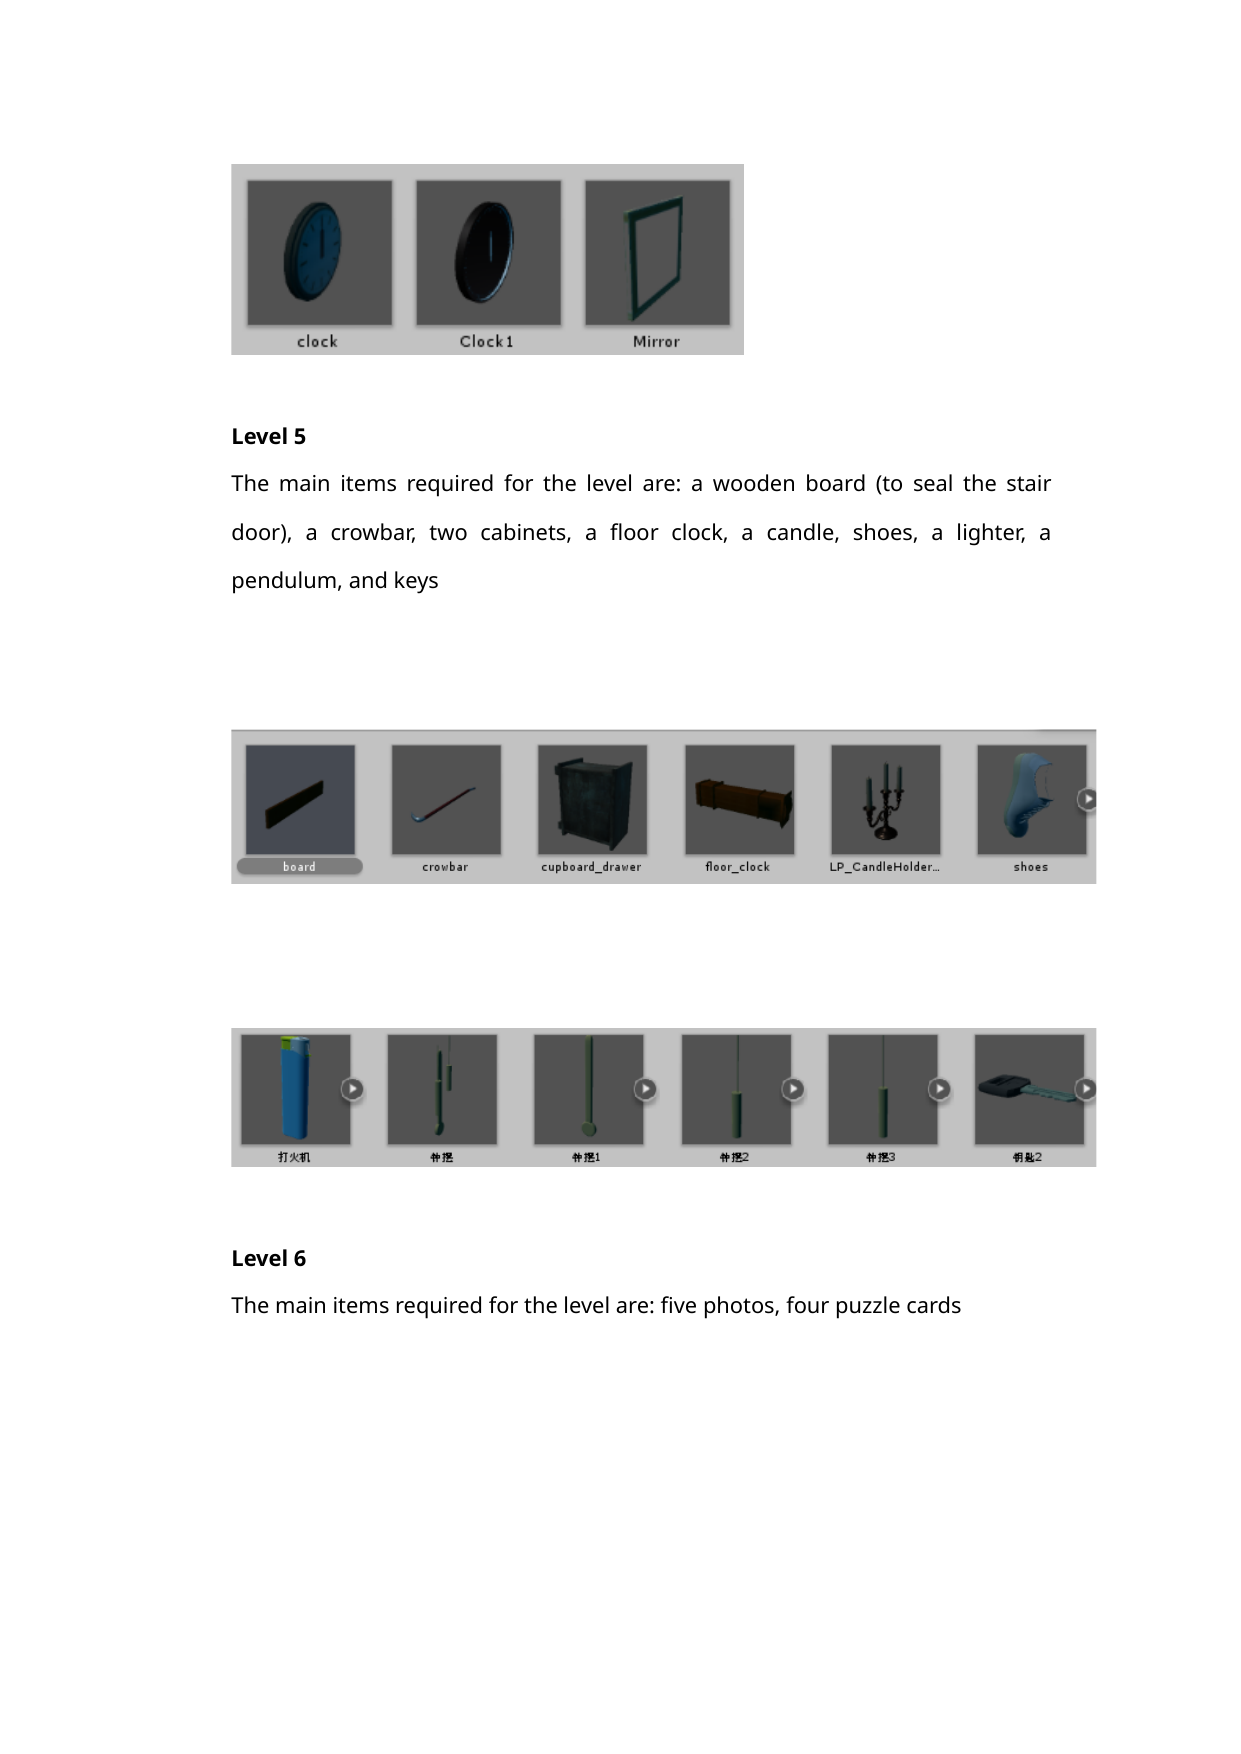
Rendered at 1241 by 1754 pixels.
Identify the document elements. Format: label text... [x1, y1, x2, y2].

picture [231, 729, 1097, 884]
picture [231, 164, 744, 355]
list Level 6 [231, 1241, 1053, 1274]
text The main items required for the level are: five photos, four puzzle cards [231, 1289, 1053, 1321]
list Level 5 [231, 419, 1053, 452]
picture [231, 1028, 1097, 1167]
text The main items required for the level are: a wooden board (to seal the stair door), a crowbar, two cabinets, a floor clock, a candle, shoes, a lighter, a pendulum, and keys [231, 467, 1053, 597]
